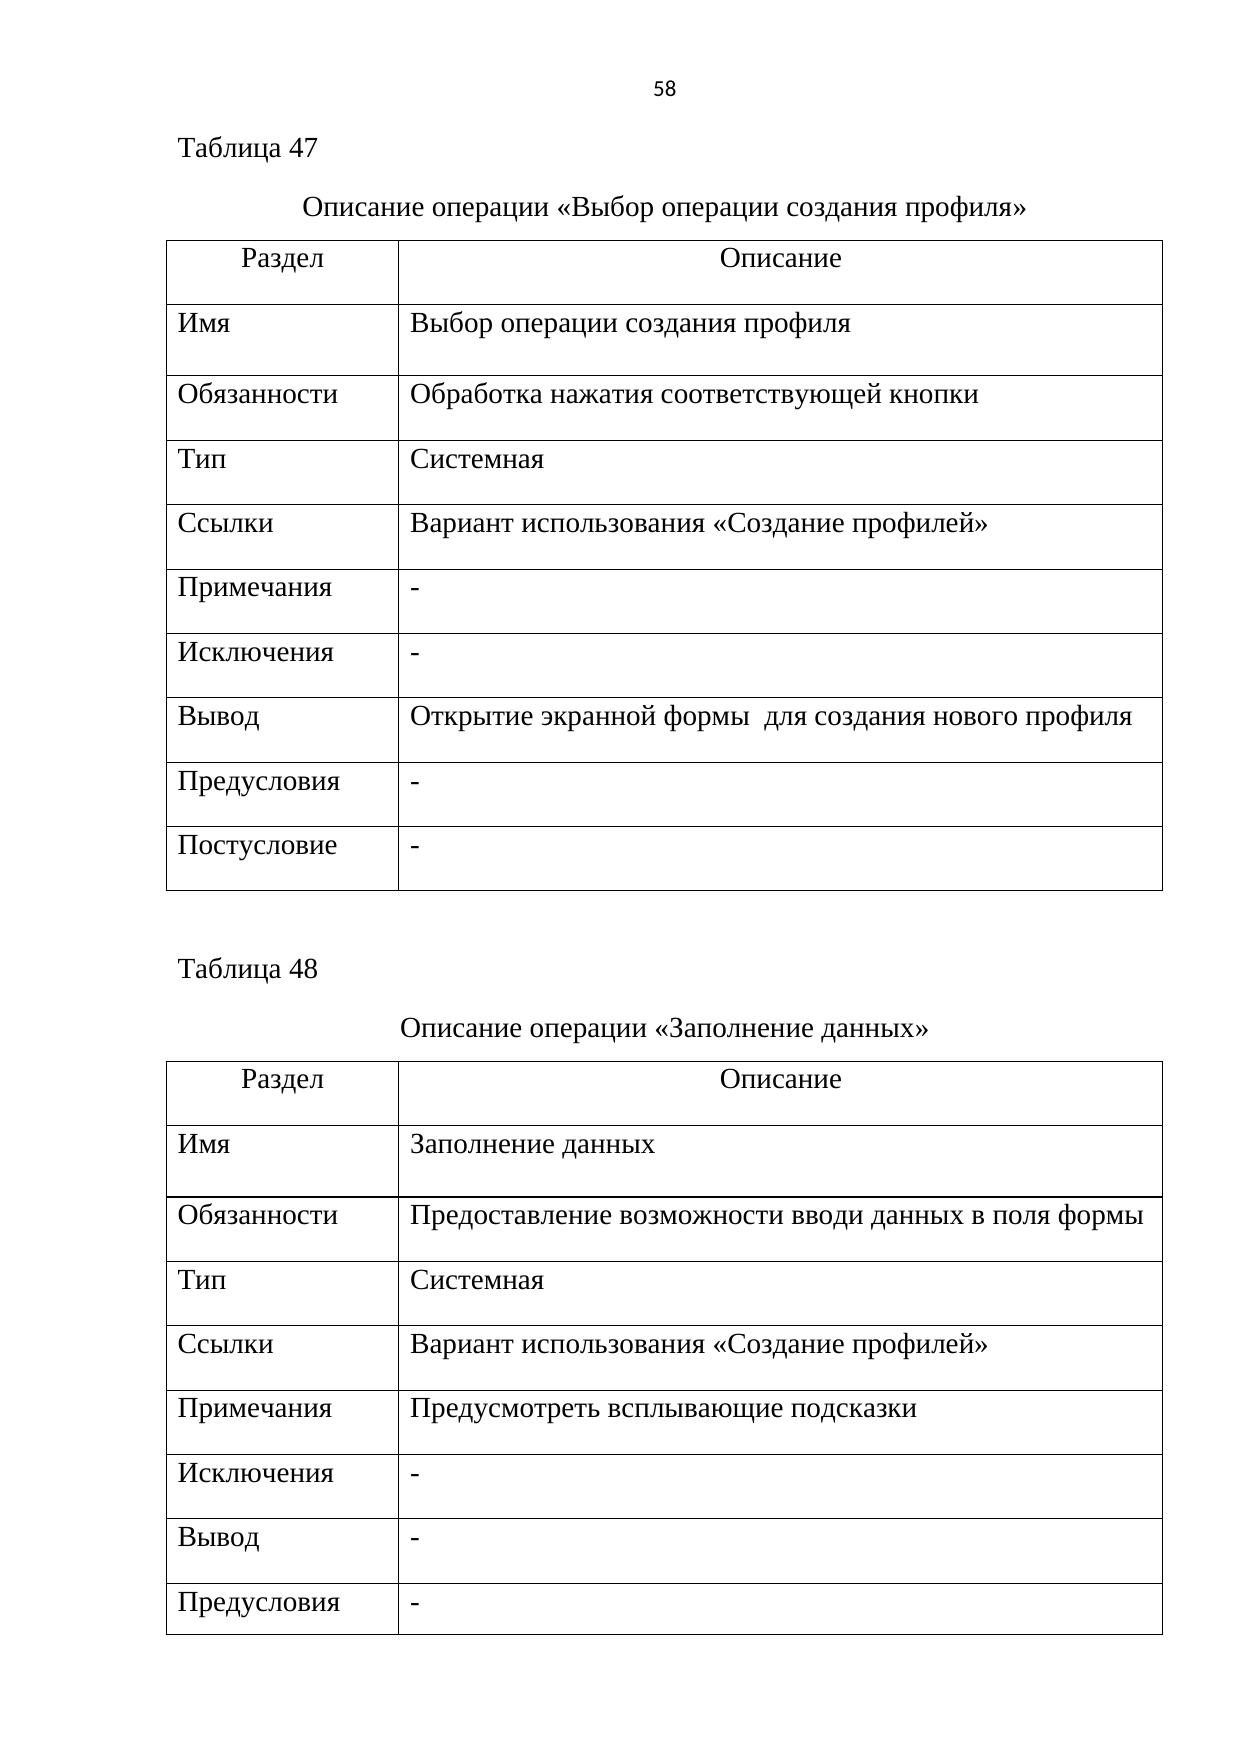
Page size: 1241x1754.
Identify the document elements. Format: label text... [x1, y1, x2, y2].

table_cell - [399, 570, 1162, 633]
table_cell Примечания [167, 570, 398, 633]
table_cell - [399, 1519, 1162, 1583]
table_header Описание [399, 241, 1162, 304]
table_header Раздел [167, 241, 398, 304]
table_cell Обработка нажатия соответствующей кнопки [399, 376, 1162, 440]
table_cell Обязанности [167, 1198, 398, 1261]
table_cell - [399, 763, 1162, 826]
table_cell - [399, 634, 1162, 697]
table_cell Постусловие [167, 827, 398, 890]
table_cell Предоставление возможности вводи данных в поля формы [399, 1198, 1162, 1261]
table_cell Вариант использования «Создание профилей» [399, 1326, 1162, 1389]
table_cell Заполнение данных [399, 1126, 1162, 1196]
table_cell Выбор операции создания профиля [399, 305, 1162, 375]
table_cell Предусмотреть всплывающие подсказки [399, 1391, 1162, 1454]
table_header Раздел [167, 1062, 398, 1125]
text Описание операции «Выбор операции создания профиля» [177, 189, 1152, 223]
table_cell Предусловия [167, 763, 398, 826]
table_cell Вариант использования «Создание профилей» [399, 505, 1162, 568]
table_cell - [399, 827, 1162, 890]
table_cell - [399, 1455, 1162, 1518]
table_cell Тип [167, 1262, 398, 1325]
table_cell Исключения [167, 1455, 398, 1518]
text Таблица 48 [177, 951, 1152, 984]
table_cell - [399, 1584, 1162, 1634]
table_cell Исключения [167, 634, 398, 697]
table_cell Предусловия [167, 1584, 398, 1634]
table_cell Вывод [167, 698, 398, 762]
table_cell Открытие экранной формы для создания нового профиля [399, 698, 1162, 762]
text Таблица 47 [177, 130, 1152, 163]
table_cell Примечания [167, 1391, 398, 1454]
table_cell Имя [167, 1126, 398, 1196]
table_cell Тип [167, 441, 398, 504]
table_cell Системная [399, 441, 1162, 504]
table_cell Системная [399, 1262, 1162, 1325]
table_cell Вывод [167, 1519, 398, 1583]
table_cell Обязанности [167, 376, 398, 440]
table_header Описание [399, 1062, 1162, 1125]
table_cell Ссылки [167, 1326, 398, 1389]
text Описание операции «Заполнение данных» [177, 1010, 1152, 1044]
table_cell Имя [167, 305, 398, 375]
table_cell Ссылки [167, 505, 398, 568]
